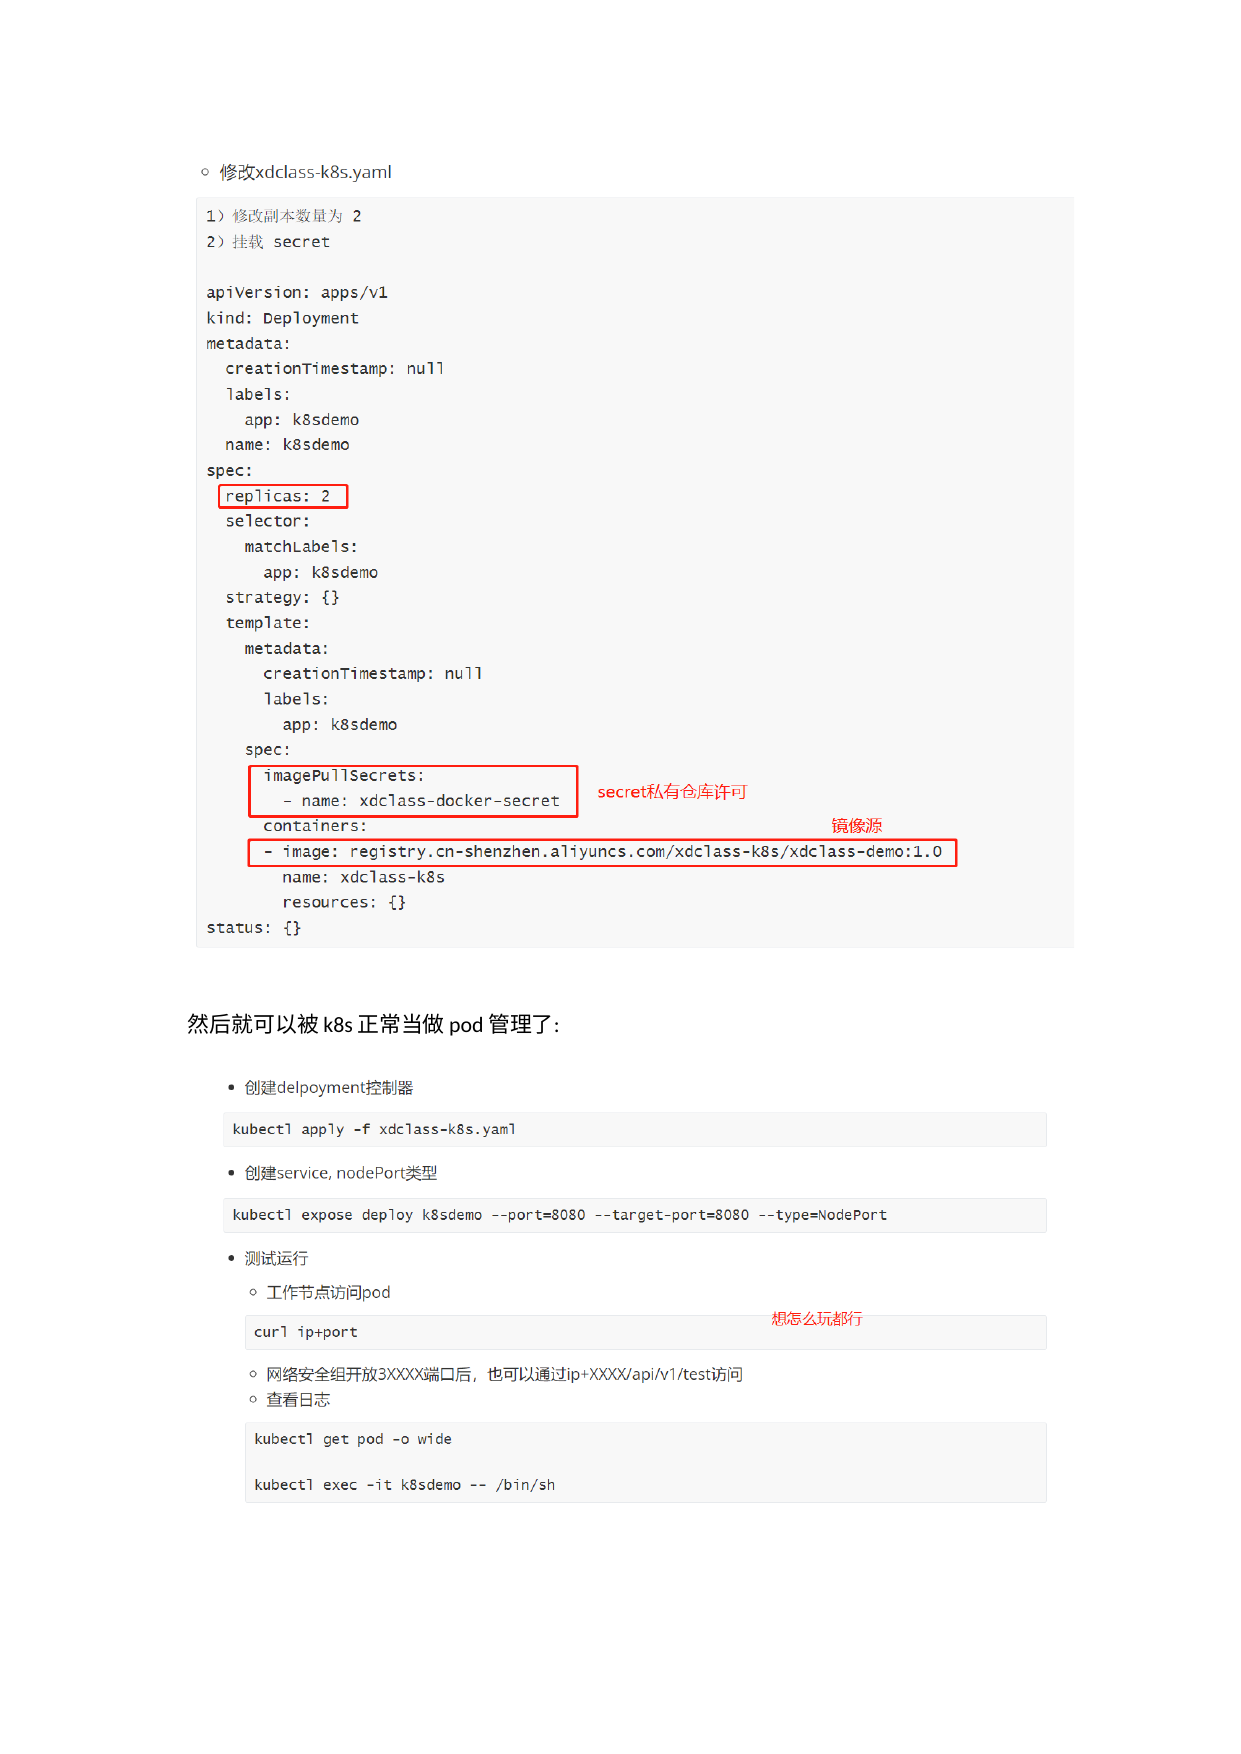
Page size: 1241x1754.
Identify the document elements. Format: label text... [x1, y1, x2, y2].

picture [187, 1072, 1074, 1553]
text 然后就可以被k8s正常当做pod管理了: [187, 1007, 1053, 1039]
picture [187, 162, 1075, 960]
